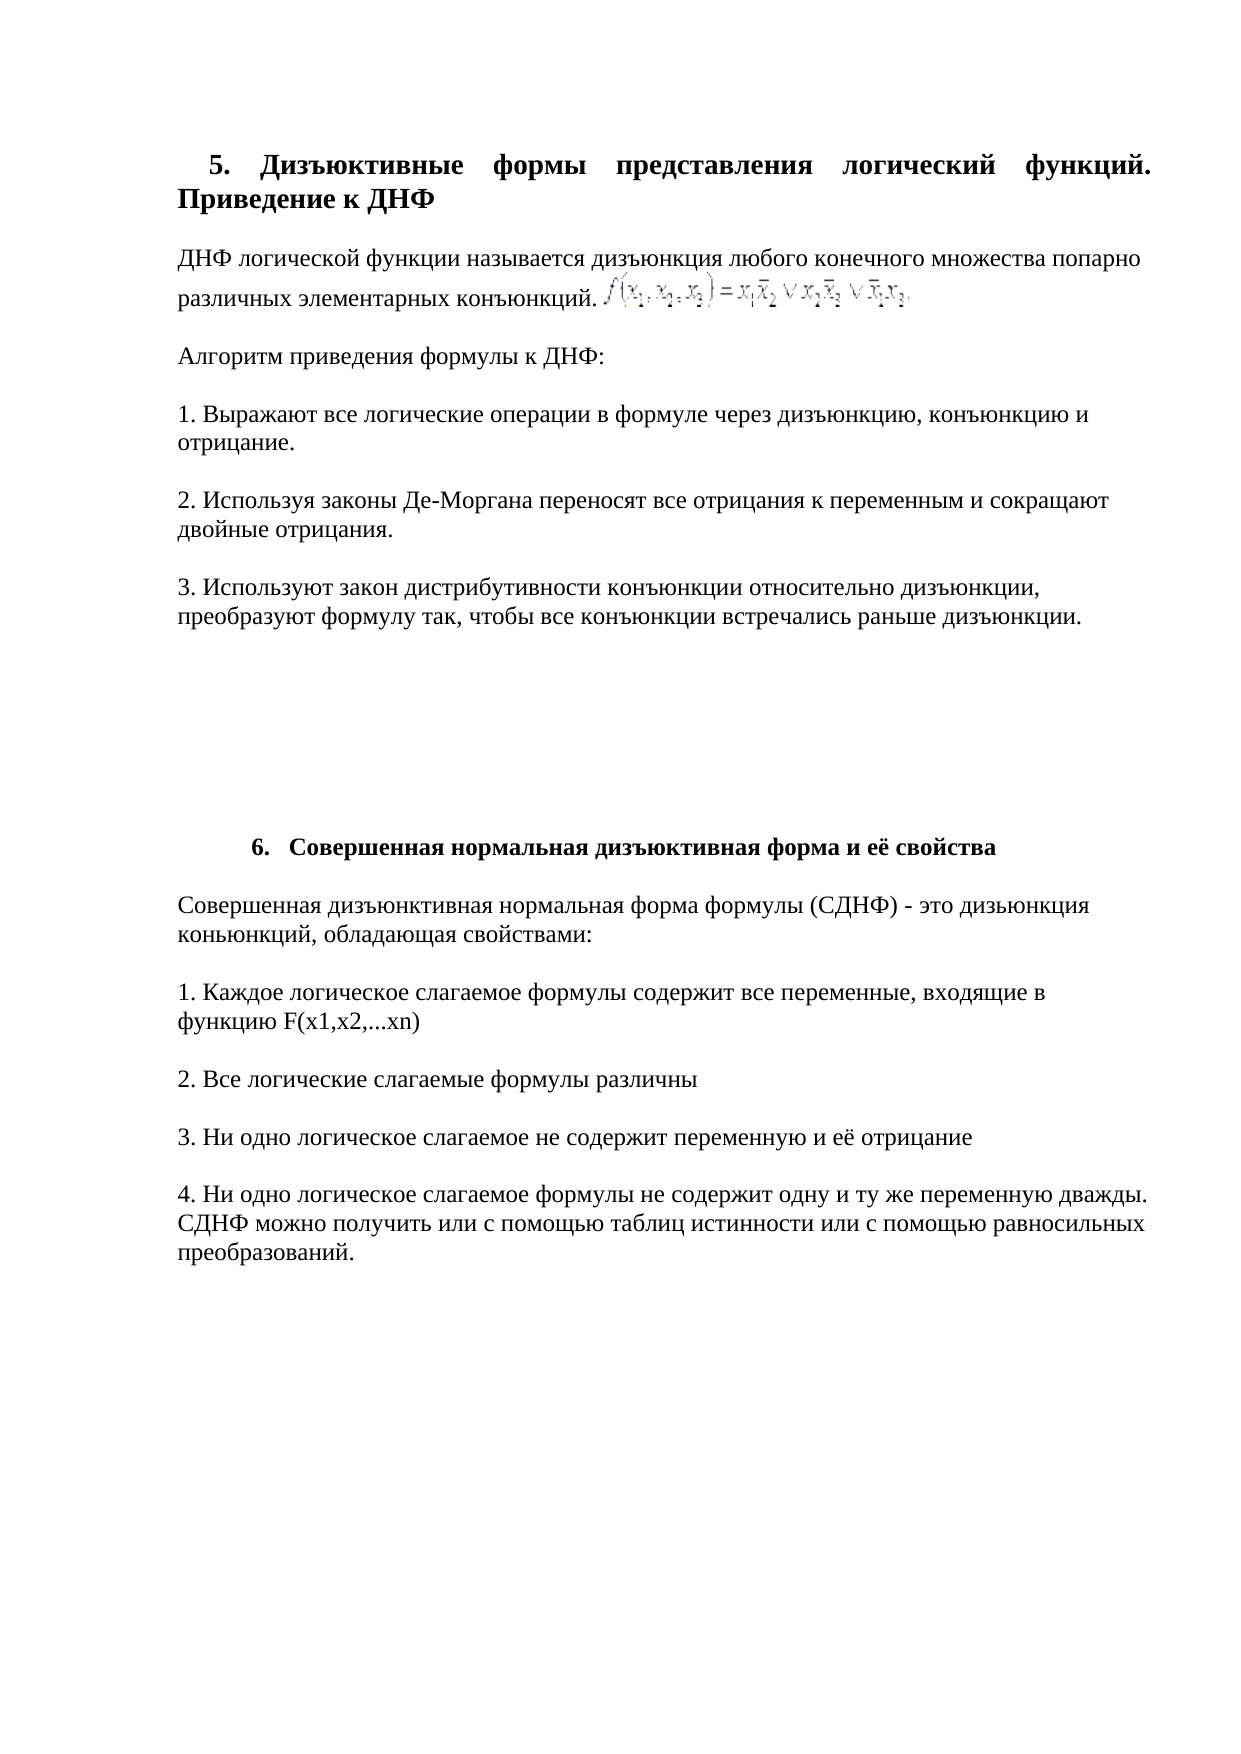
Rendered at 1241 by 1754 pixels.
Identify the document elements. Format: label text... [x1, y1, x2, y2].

text 4. Ни одно логическое слагаемое формулы не содержит одну и ту же переменную дважды. СДНФ можно получить или с помощью таблиц истинности или с помощью равносильных преобразований. [177, 1179, 1152, 1266]
text Совершенная дизъюнктивная нормальная форма формулы (СДНФ) - это дизьюнкция коньюнкций, обладающая свойствами: [177, 890, 1152, 948]
picture [603, 272, 911, 307]
text 1. Выражают все логические операции в формуле через дизъюнкцию, конъюнкцию и отрицание. [177, 399, 1152, 456]
text 5. Дизъюктивные формы представления логический функций. Приведение к ДНФ [177, 147, 1152, 214]
text 2. Используя законы Де-Моргана переносят все отрицания к переменным и сокращают двойные отрицания. [177, 485, 1152, 543]
text Алгоритм приведения формулы к ДНФ: [177, 341, 1152, 369]
text ДНФ логической функции называется дизъюнкция любого конечного множества попарно различных элементарных конъюнкций. [177, 243, 1152, 312]
text 3. Ни одно логическое слагаемое не содержит переменную и её отрицание [177, 1122, 1152, 1150]
text 2. Все логические слагаемые формулы различны [177, 1064, 1152, 1092]
text 1. Каждое логическое слагаемое формулы содержит все переменные, входящие в функцию F(x1,x2,...xn) [177, 977, 1152, 1034]
text 3. Используют закон дистрибутивности конъюнкции относительно дизъюнкции, преобразуют формулу так, чтобы все конъюнкции встречались раньше дизъюнкции. [177, 572, 1152, 629]
list Совершенная нормальная дизъюктивная форма и её свойства [251, 832, 1152, 861]
